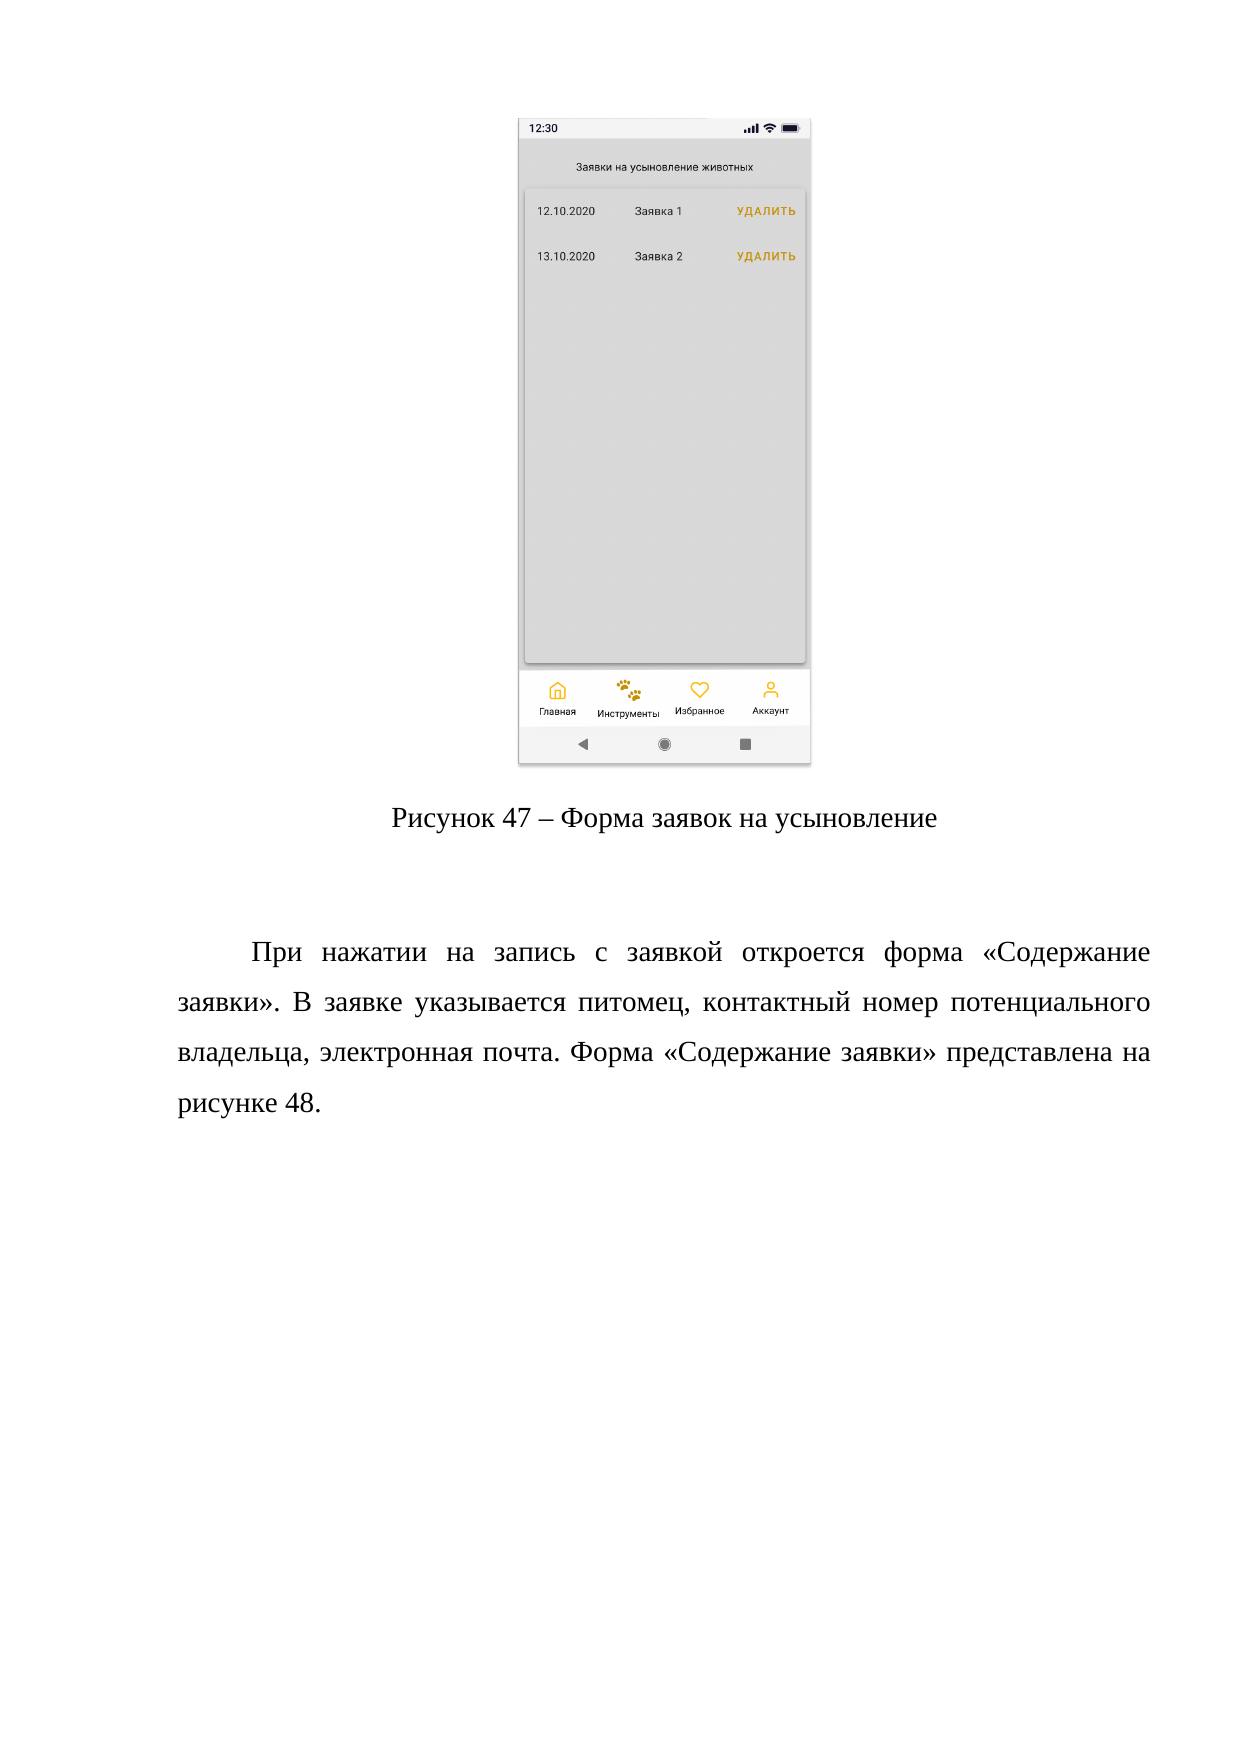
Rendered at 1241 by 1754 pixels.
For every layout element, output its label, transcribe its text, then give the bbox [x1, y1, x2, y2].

text При нажатии на запись с заявкой откроется форма «Содержание заявки». В заявке указывается питомец, контактный номер потенциального владельца, электронная почта. Форма «Содержание заявки» представлена на рисунке 48. [177, 934, 1152, 1118]
picture [515, 118, 814, 770]
text Рисунок 47 – Форма заявок на усыновление [177, 800, 1152, 833]
